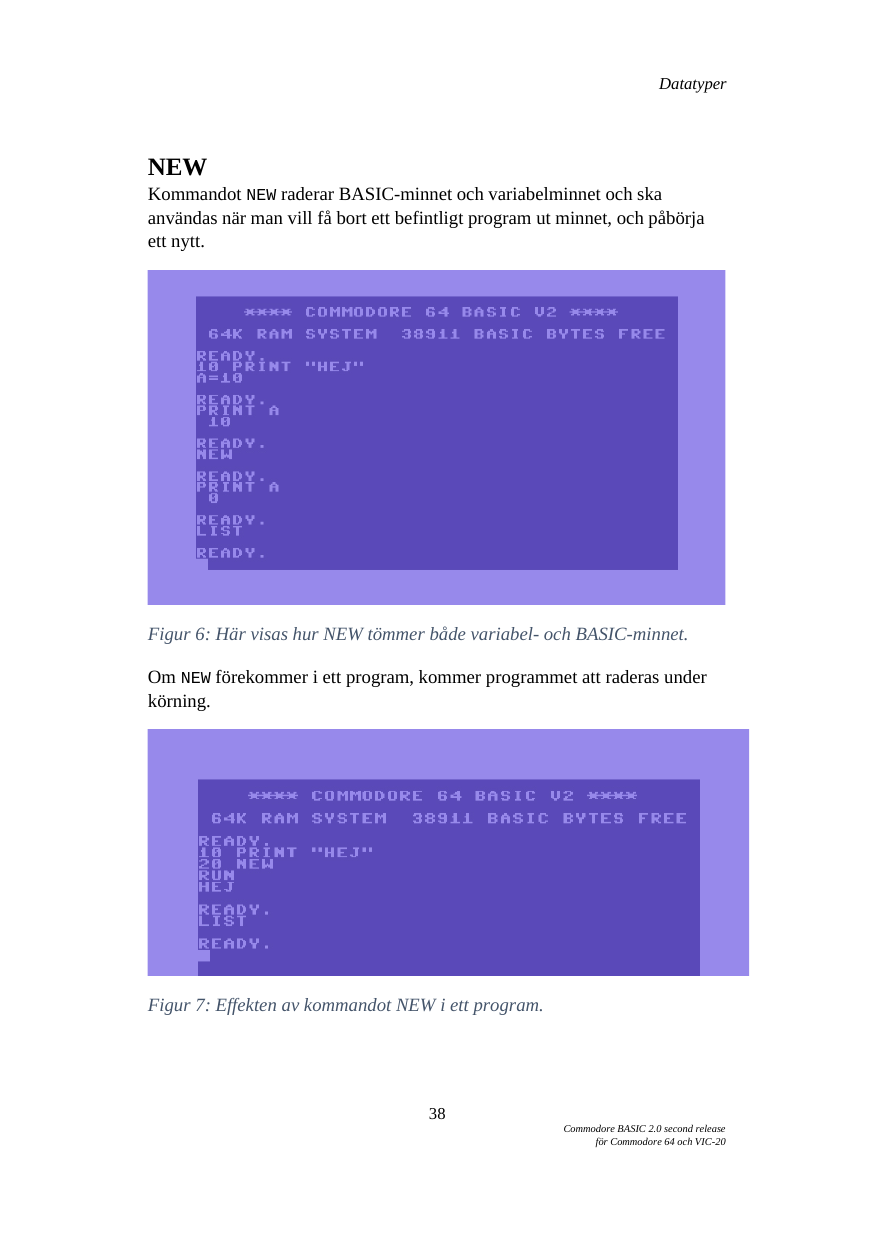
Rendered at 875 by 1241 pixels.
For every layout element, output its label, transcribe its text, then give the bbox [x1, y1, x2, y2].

picture [147, 270, 726, 605]
text Kommandot NEW raderar BASIC-minnet och variabelminnet och ska användas när man vill få bort ett befintligt program ut minnet, och påbörja ett nytt. [148, 183, 726, 252]
subtitle NEW [148, 152, 726, 181]
text Figur 6: Här visas hur NEW tömmer både variabel- och BASIC-minnet. [148, 623, 726, 645]
text Figur 7: Effekten av kommandot NEW i ett program. [148, 994, 726, 1015]
picture [147, 729, 750, 976]
text Om NEW förekommer i ett program, kommer programmet att raderas under körning. [148, 666, 726, 711]
